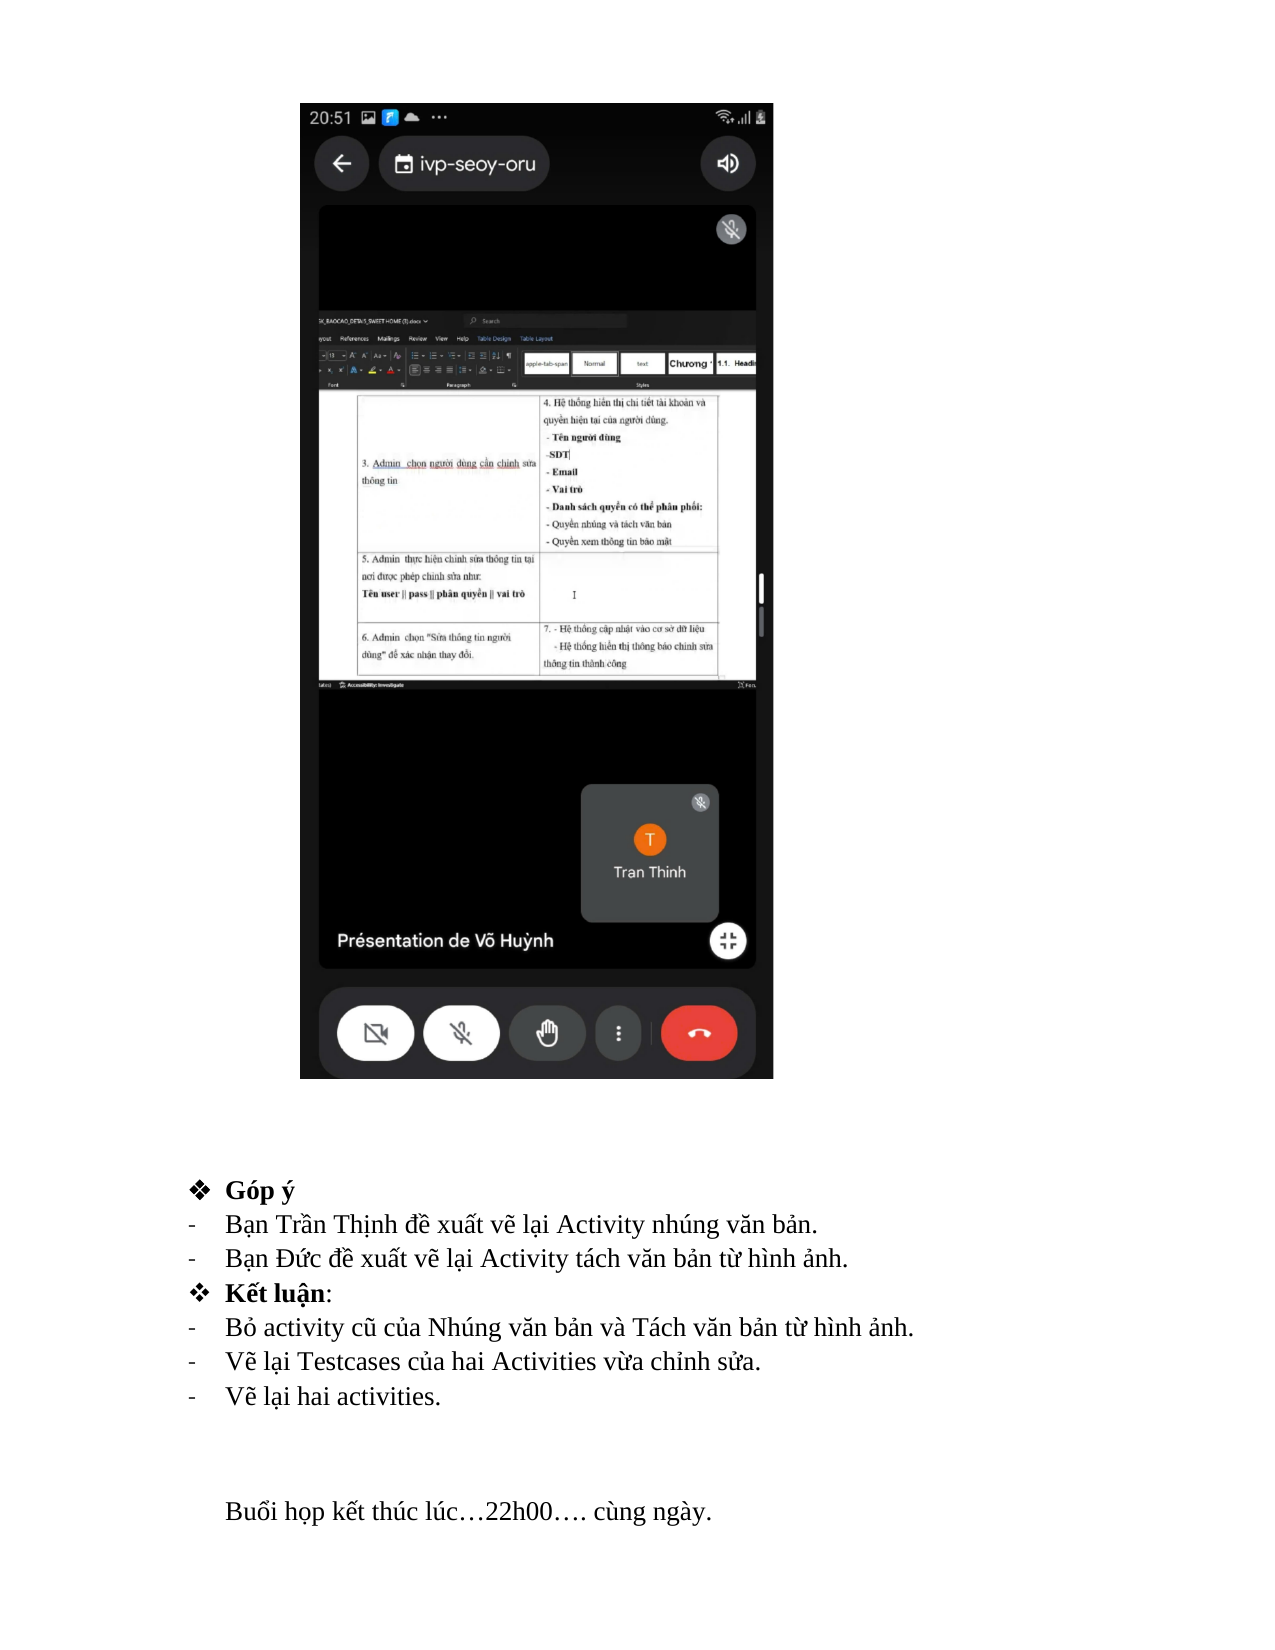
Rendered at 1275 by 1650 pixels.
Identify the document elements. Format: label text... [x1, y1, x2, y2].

list Bạn Đức đề xuất vẽ lại Activity tách văn bản từ hình ảnh. [187, 1243, 1125, 1275]
text Buổi họp kết thúc lúc…22h00…. cùng ngày. [150, 1495, 1125, 1526]
list Kết luận: [187, 1277, 1125, 1308]
list Bạn Trần Thịnh đề xuất vẽ lại Activity nhúng văn bản. [187, 1208, 1125, 1240]
picture [300, 103, 774, 1079]
list Vẽ lại hai activities. [187, 1380, 1125, 1412]
list Bỏ activity cũ của Nhúng văn bản và Tách văn bản từ hình ảnh. [187, 1311, 1125, 1343]
list Vẽ lại Testcases của hai Activities vừa chỉnh sửa. [187, 1346, 1125, 1378]
list Góp ý [187, 1174, 1125, 1206]
